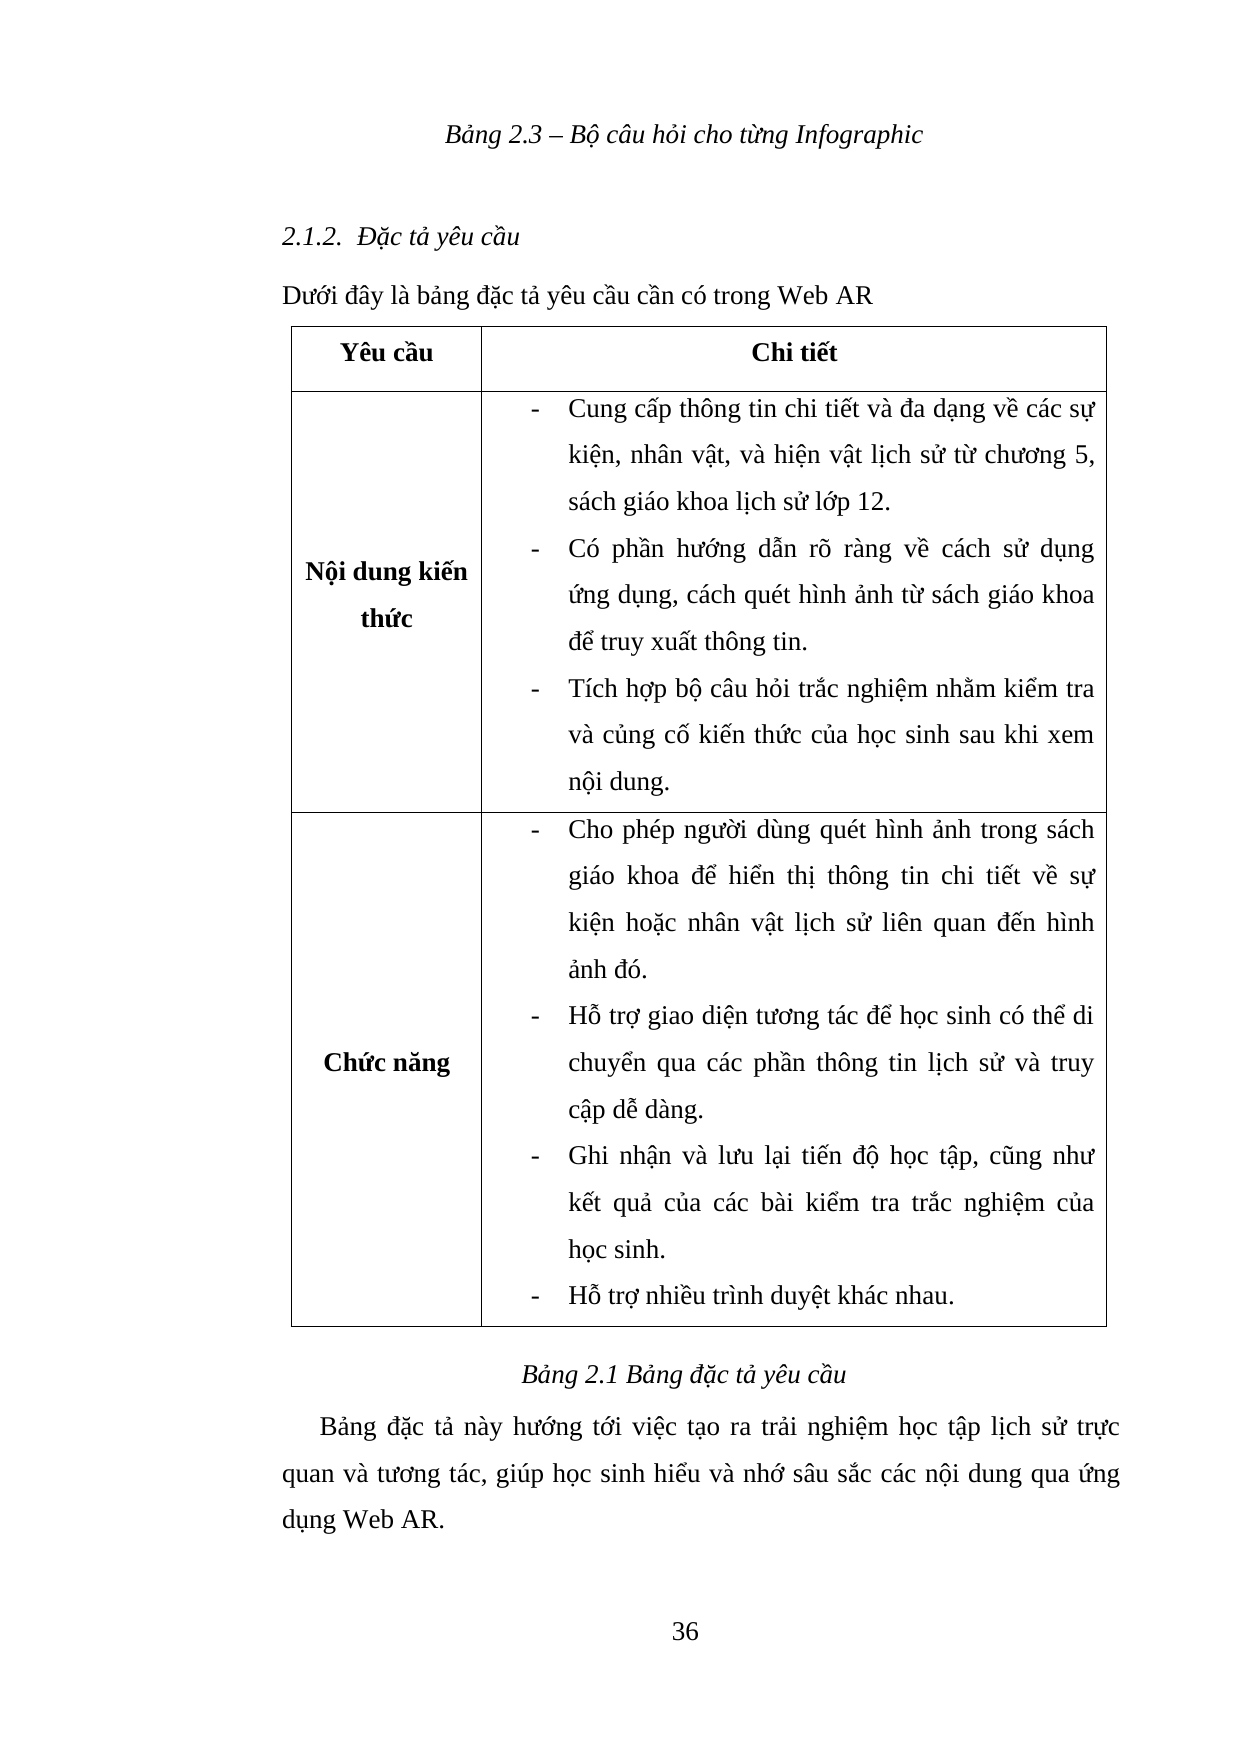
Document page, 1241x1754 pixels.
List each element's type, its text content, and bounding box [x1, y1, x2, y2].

subtitle Đặc tả yêu cầu [282, 220, 1122, 251]
table_cell Chức năng [292, 813, 481, 1326]
text Bảng 2.1 Bảng đặc tả yêu cầu [207, 1358, 1122, 1389]
table_header Chi tiết [482, 327, 1106, 391]
table_cell Cung cấp thông tin chi tiết và đa dạng về các sự kiện, nhân vật, và hiện vật lịch sử từ chương 5, sách giáo khoa lịch sử lớp 12. Có phần hướng dẫn rõ ràng về cách sử dụng ứng dụng, cách quét hình ảnh từ sách giáo khoa để truy xuất thông tin. Tích hợp bộ câu hỏi trắc nghiệm nhằm kiểm tra và củng cố kiến thức của học sinh sau khi xem nội dung. [482, 392, 1106, 812]
text Bảng đặc tả này hướng tới việc tạo ra trải nghiệm học tập lịch sử trực quan và tương tác, giúp học sinh hiểu và nhớ sâu sắc các nội dung qua ứng dụng Web AR. [282, 1410, 1122, 1535]
table_cell Cho phép người dùng quét hình ảnh trong sách giáo khoa để hiển thị thông tin chi tiết về sự kiện hoặc nhân vật lịch sử liên quan đến hình ảnh đó. Hỗ trợ giao diện tương tác để học sinh có thể di chuyển qua các phần thông tin lịch sử và truy cập dễ dàng. Ghi nhận và lưu lại tiến độ học tập, cũng như kết quả của các bài kiểm tra trắc nghiệm của học sinh. Hỗ trợ nhiều trình duyệt khác nhau. [482, 813, 1106, 1326]
table_cell Nội dung kiến thức [292, 392, 481, 812]
table_header Yêu cầu [292, 327, 481, 391]
list Dưới đây là bảng đặc tả yêu cầu cần có trong Web AR [282, 279, 1122, 311]
text Bảng 2.3 – Bộ câu hỏi cho từng Infographic [207, 118, 1122, 149]
